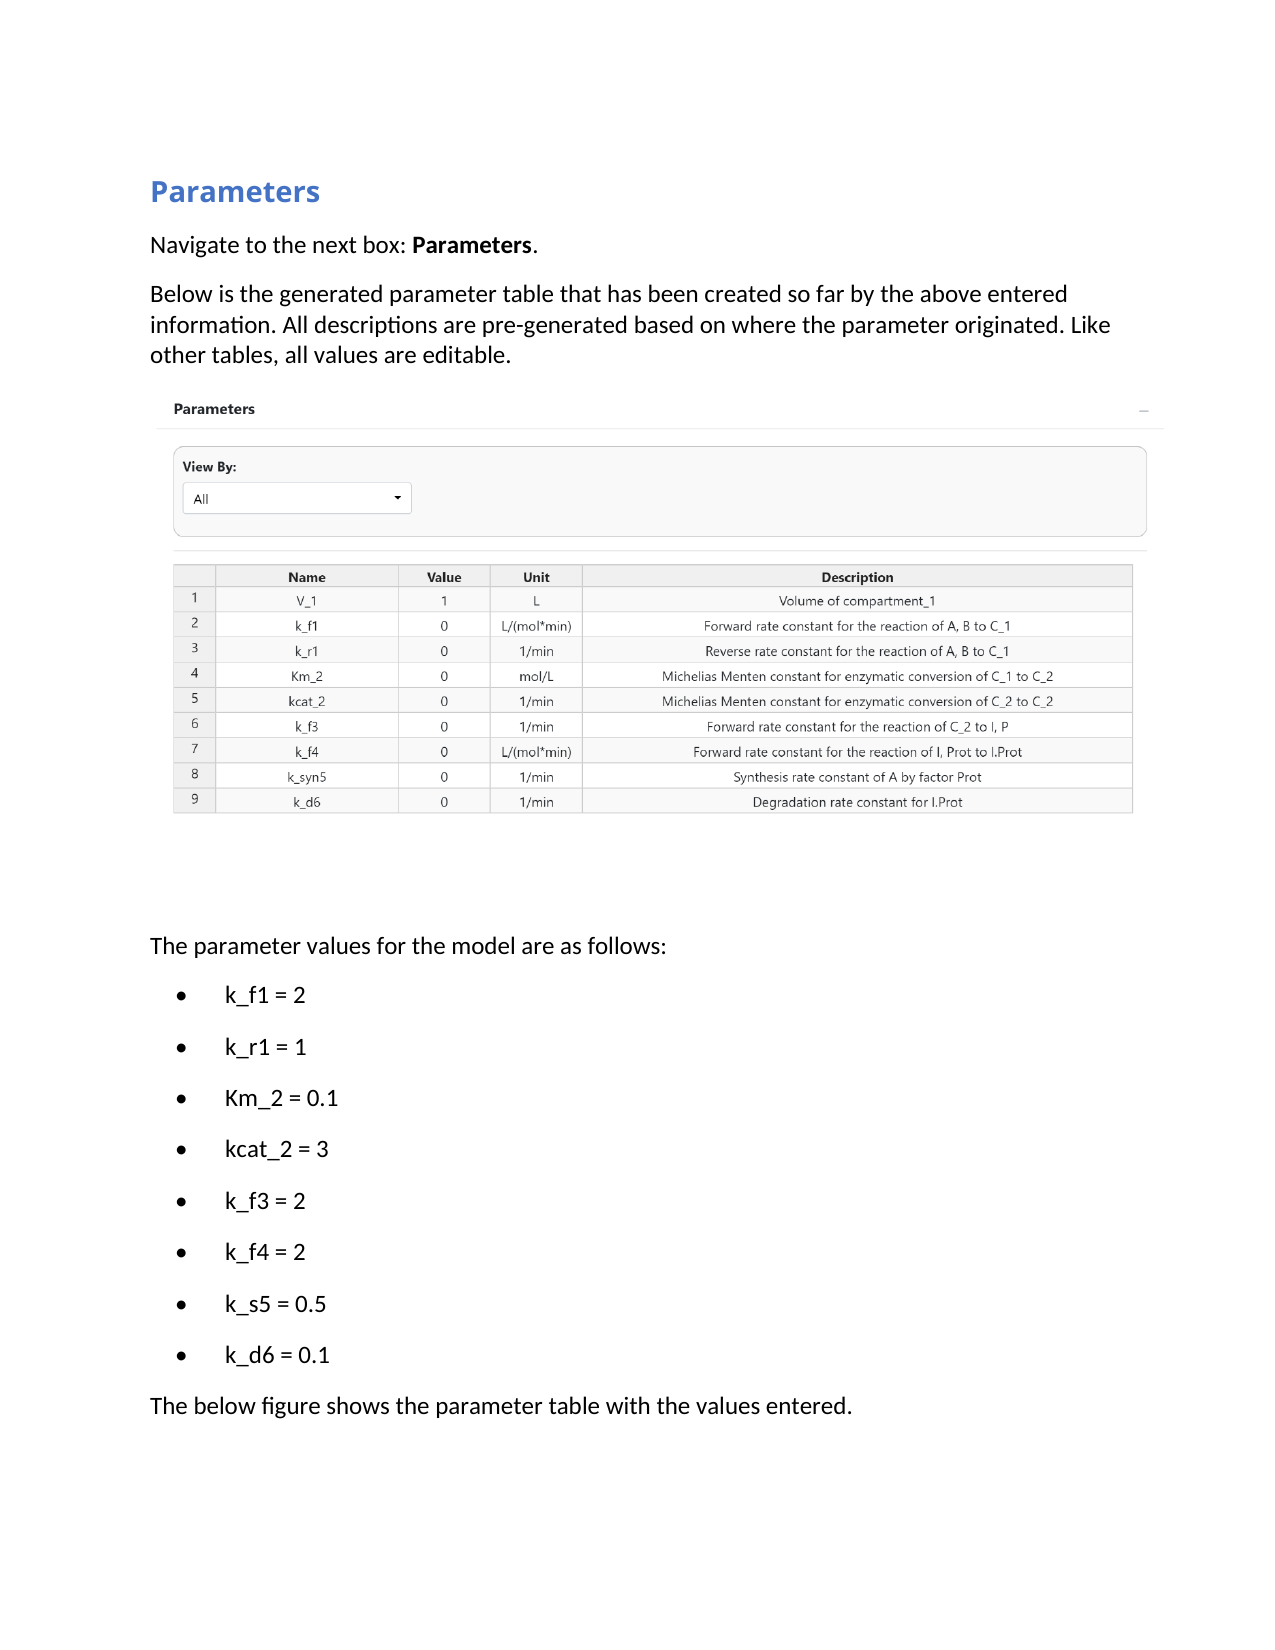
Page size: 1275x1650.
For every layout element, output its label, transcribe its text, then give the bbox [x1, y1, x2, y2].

list k_f4 = 2 [175, 1236, 1125, 1267]
text The below figure shows the parameter table with the values entered. [150, 1390, 1125, 1421]
list k_s5 = 0.5 [175, 1288, 1125, 1318]
text The parameter values for the model are as follows: [150, 930, 1125, 961]
list kcat_2 = 3 [175, 1134, 1125, 1164]
list k_r1 = 1 [175, 1031, 1125, 1061]
subtitle Parameters [150, 171, 1125, 211]
picture [150, 388, 1170, 830]
list k_f3 = 2 [175, 1185, 1125, 1216]
list Km_2 = 0.1 [175, 1082, 1125, 1113]
text Navigate to the next box: Parameters. [150, 229, 1125, 260]
list k_d6 = 0.1 [175, 1339, 1125, 1369]
text Below is the generated parameter table that has been created so far by the above entered information. All descriptions are pre-generated based on where the parameter originated. Like other tables, all values are editable. [150, 278, 1125, 370]
list k_f1 = 2 [175, 979, 1125, 1010]
